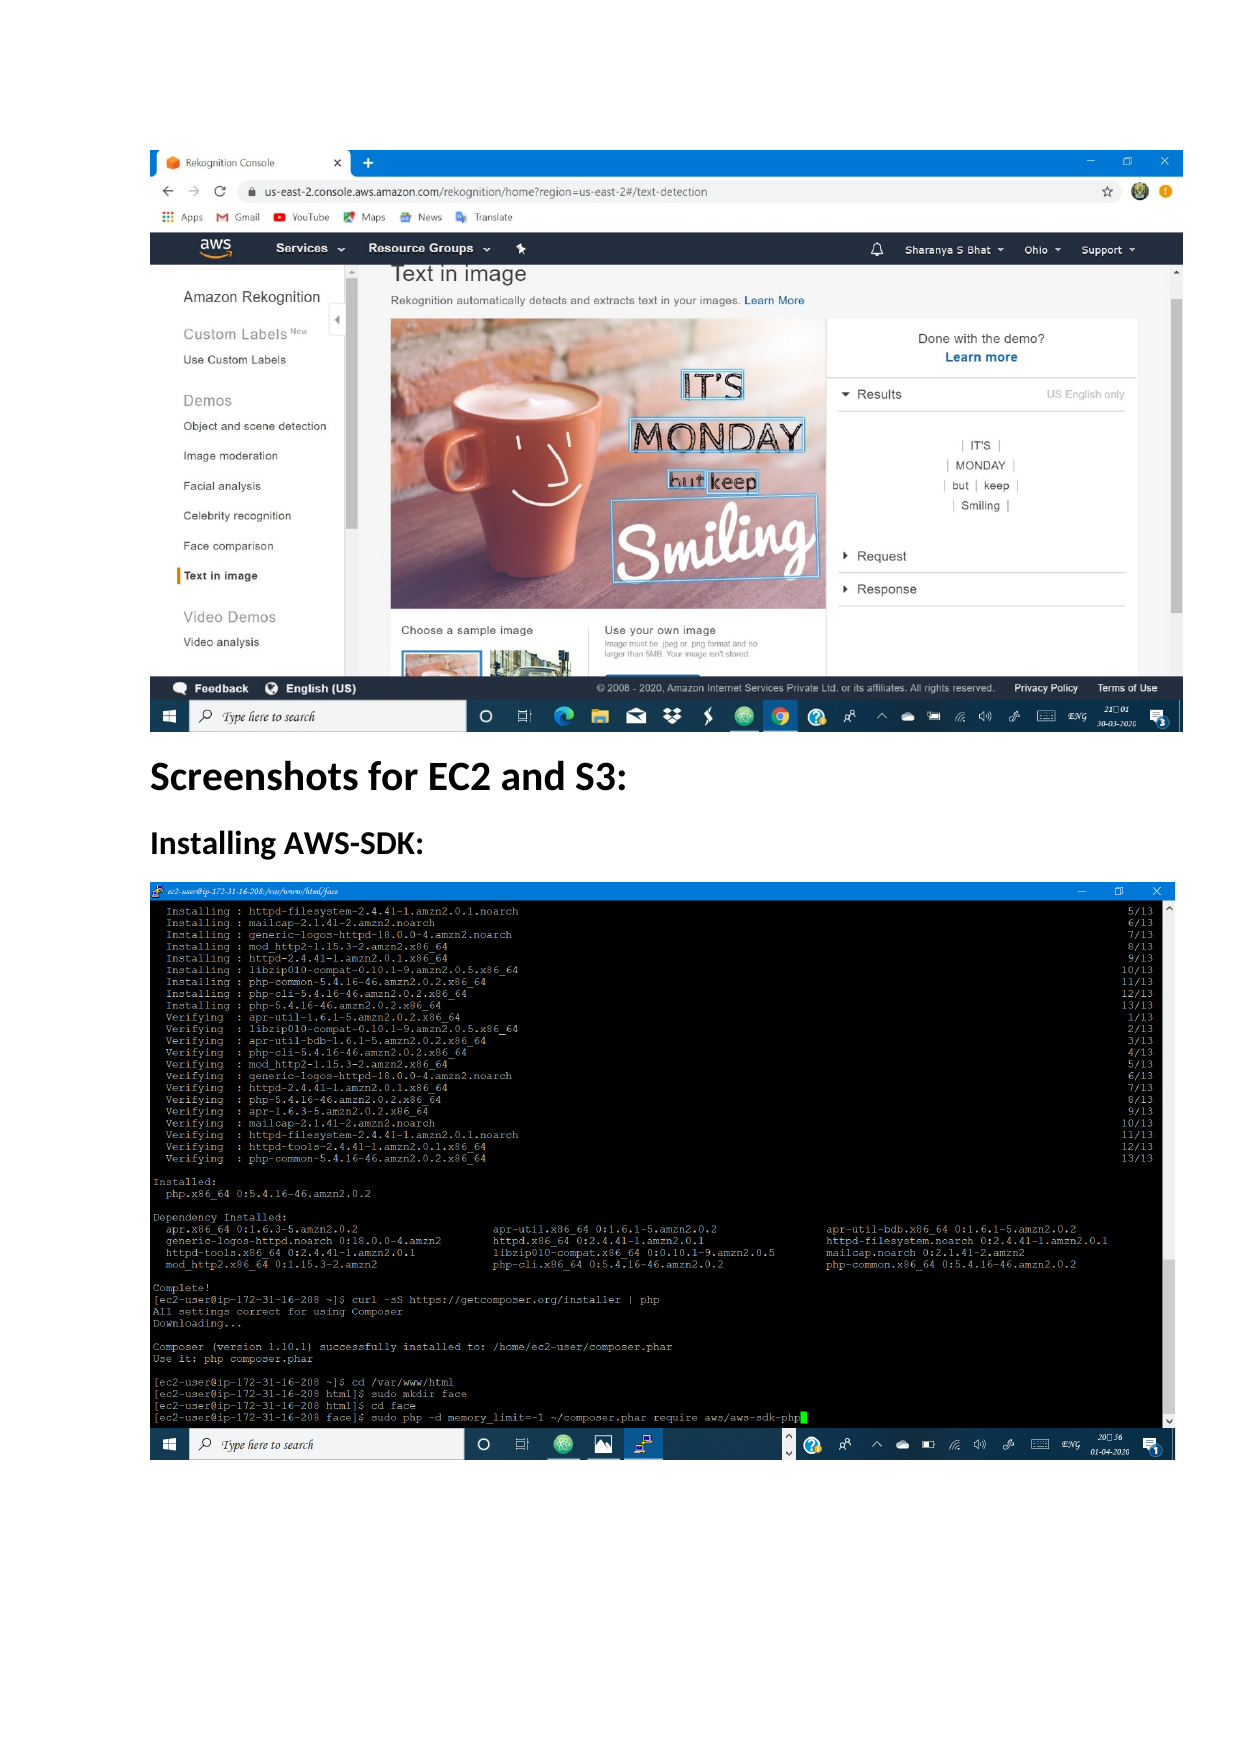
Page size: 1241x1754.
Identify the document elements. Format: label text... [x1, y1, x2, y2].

picture [150, 882, 1176, 1460]
picture [150, 150, 1183, 732]
text Screenshots for EC2 and S3: [150, 750, 1090, 801]
text Installing AWS-SDK: [150, 822, 1090, 863]
